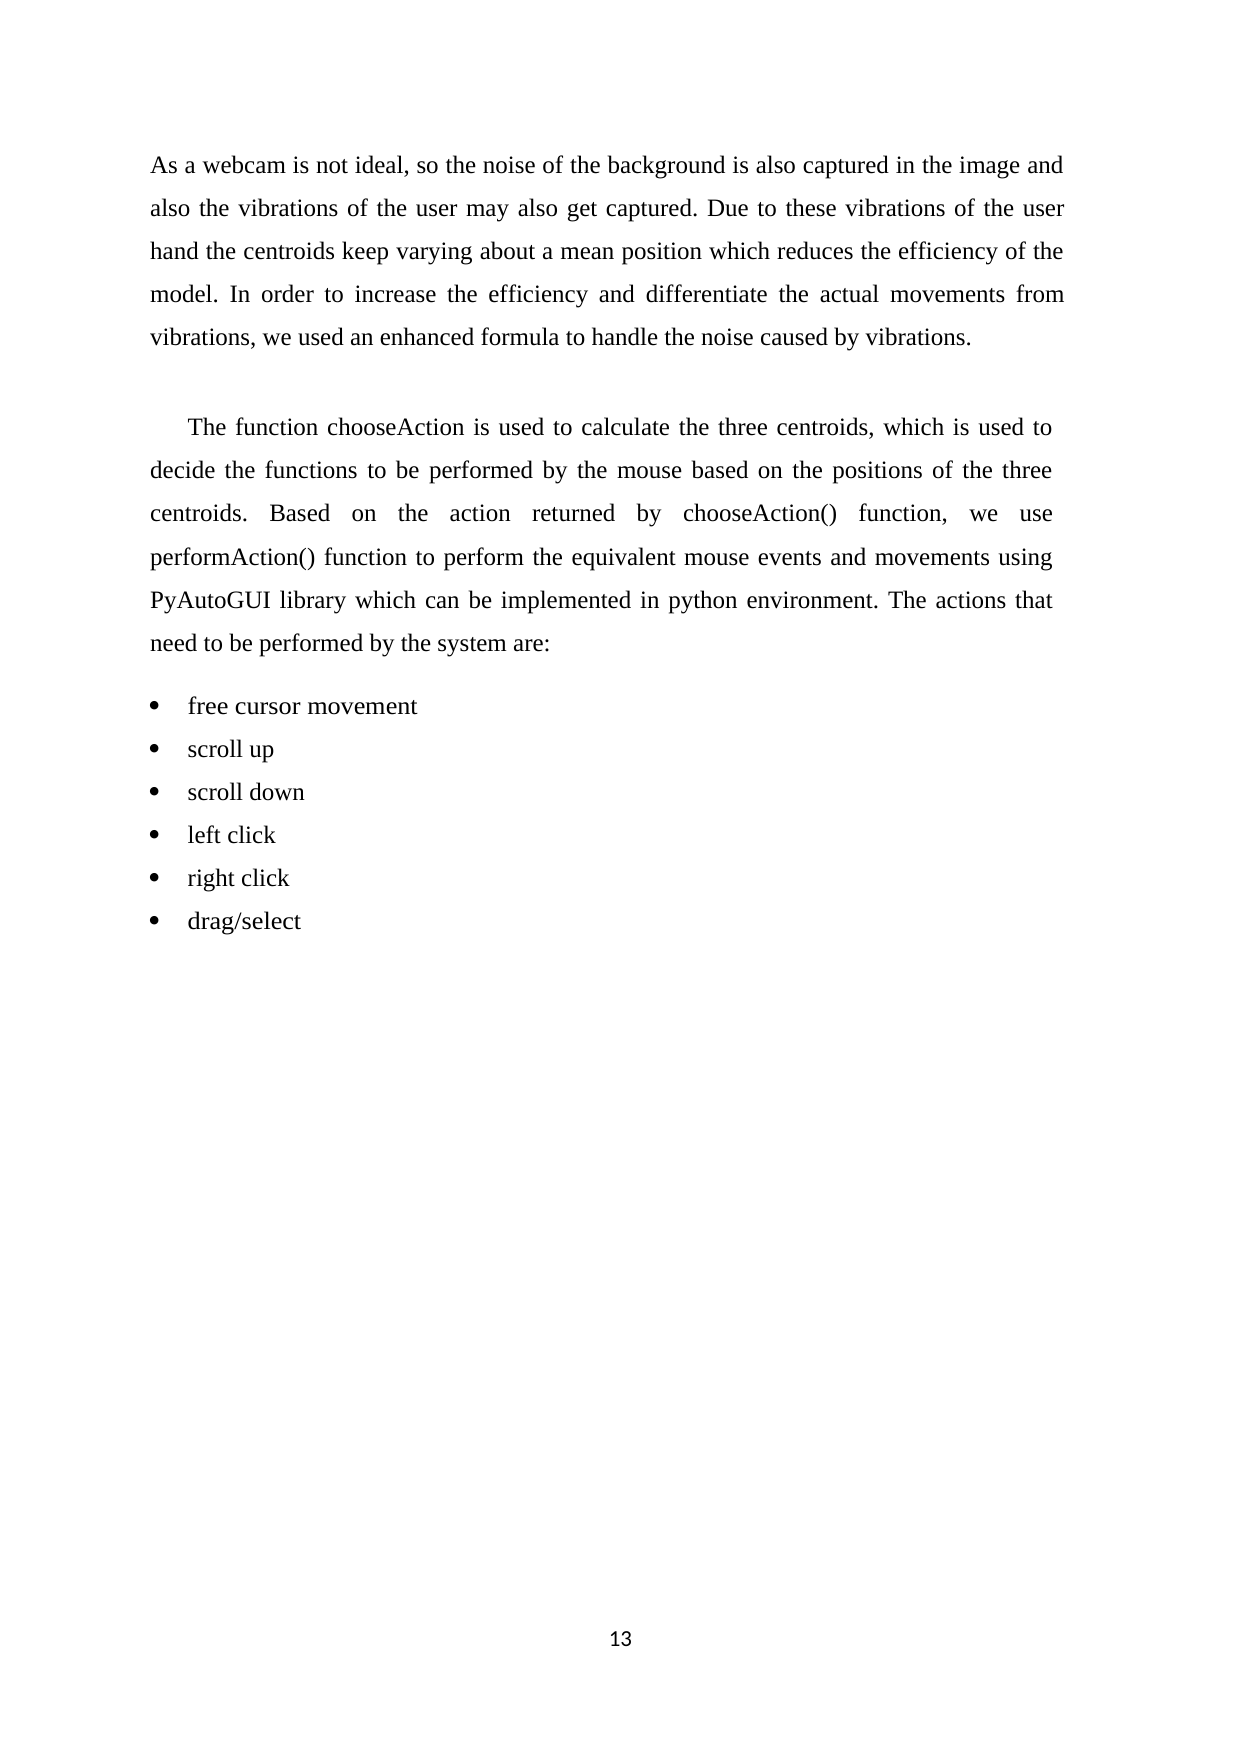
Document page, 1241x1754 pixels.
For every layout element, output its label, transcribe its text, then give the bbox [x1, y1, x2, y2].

list free cursor movement [150, 691, 1090, 719]
text As a webcam is not ideal, so the noise of the background is also captured in the image and also the vibrations of the user may also get captured. Due to these vibrations of the user hand the centroids keep varying about a mean position which reduces the efficiency of the model. In order to increase the efficiency and differentiate the actual movements from vibrations, we used an enhanced formula to handle the noise caused by vibrations. [150, 150, 1065, 351]
list scroll up [150, 734, 1090, 763]
text The function chooseAction is used to calculate the three centroids, which is used to decide the functions to be performed by the mouse based on the positions of the three centroids. Based on the action returned by chooseAction() function, we use performAction() function to perform the equivalent mouse events and movements using PyAutoGUI library which can be implemented in python environment. The actions that need to be performed by the system are: [150, 412, 1053, 657]
list scroll down [150, 777, 1090, 806]
list right click [150, 863, 1090, 892]
list left click [150, 820, 1090, 849]
list drag/select [150, 906, 1090, 935]
